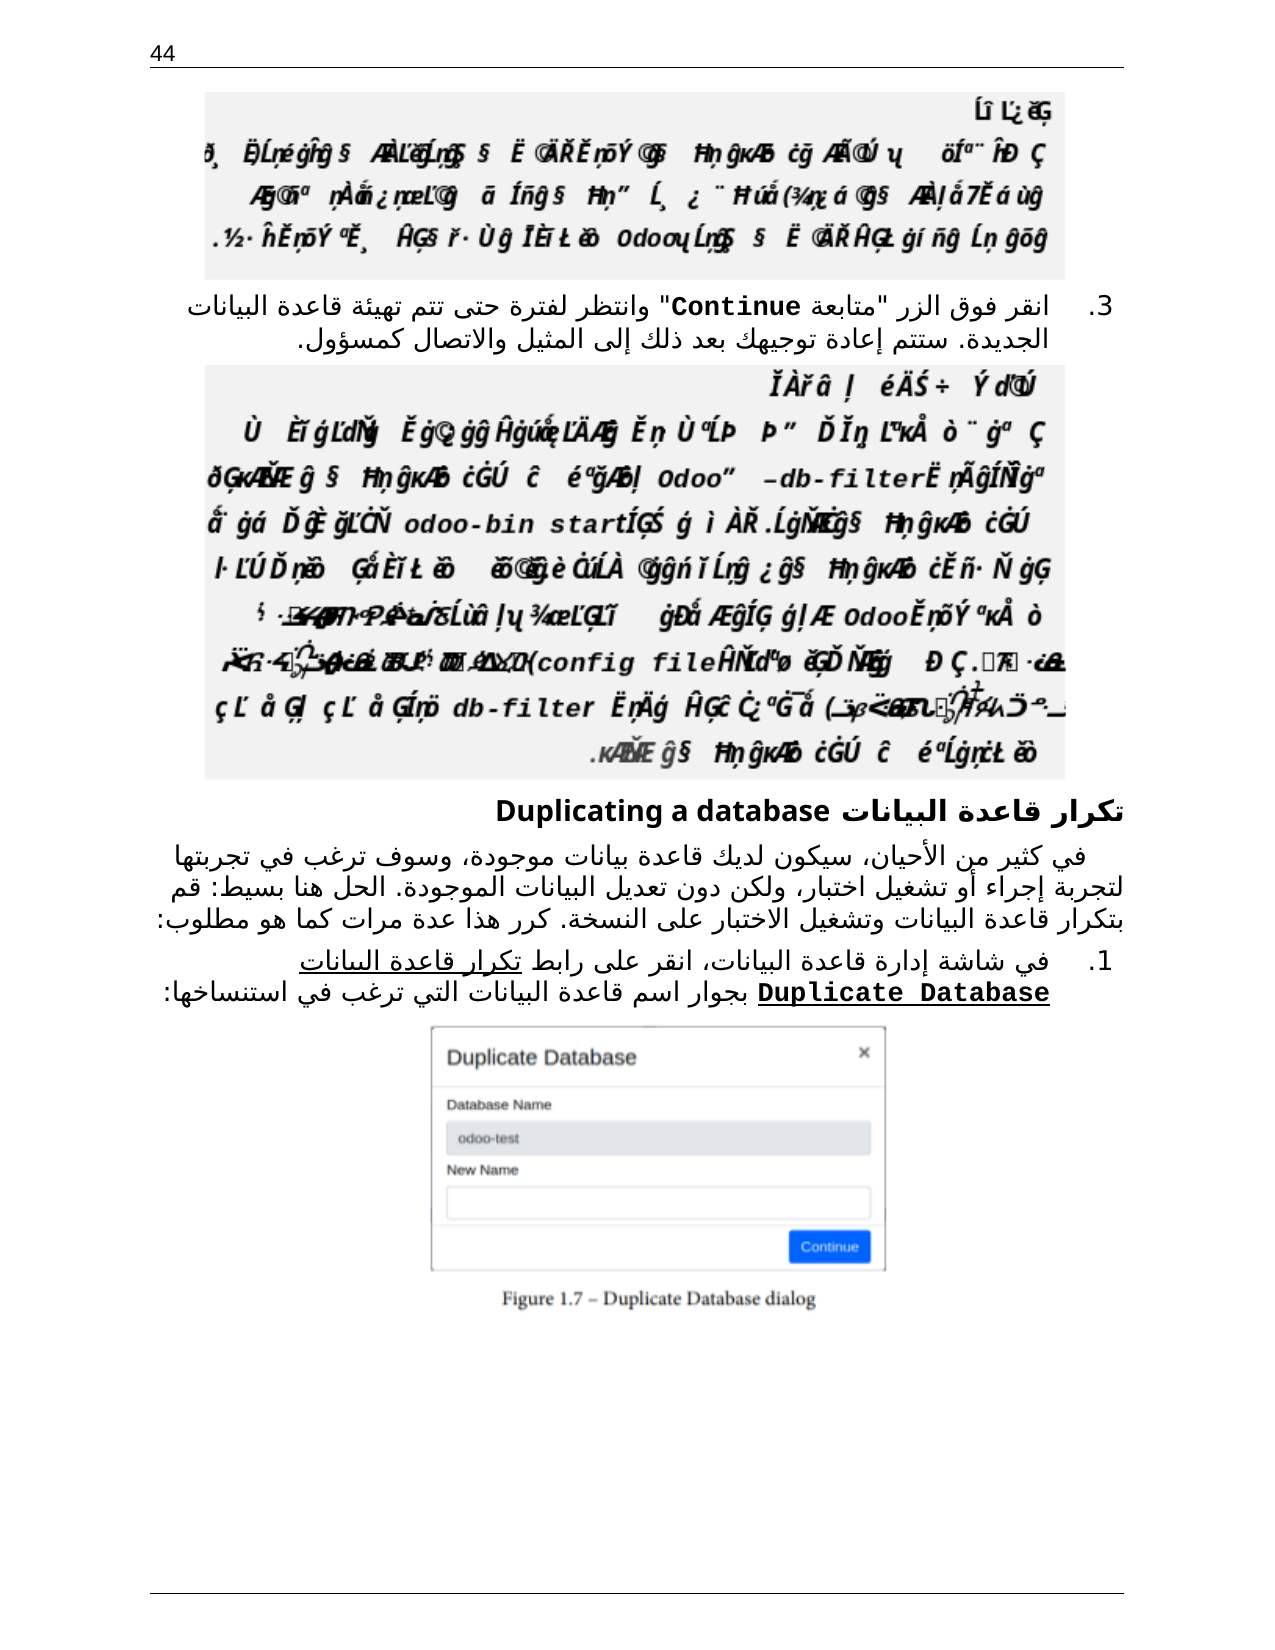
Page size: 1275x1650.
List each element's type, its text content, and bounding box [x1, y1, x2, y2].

list انقر فوق الزر "متابعة Continue" وانتظر لفترة حتى تتم تهيئة قاعدة البيانات الجديدة. ستتم إعادة توجيهك بعد ذلك إلى المثيل والاتصال كمسؤول. [150, 290, 1087, 355]
text تكرار قاعدة البيانات Duplicating a database [150, 790, 1125, 830]
list في شاشة إدارة قاعدة البيانات، انقر على رابط تكرار قاعدة البيانات Duplicate Database بجوار اسم قاعدة البيانات التي ترغب في استنساخها: [150, 945, 1087, 1010]
text في كثير من الأحيان، سيكون لديك قاعدة بيانات موجودة، وسوف ترغب في تجربتها لتجربة إجراء أو تشغيل اختبار، ولكن دون تعديل البيانات الموجودة. الحل هنا بسيط: قم بتكرار قاعدة البيانات وتشغيل الاختبار على النسخة. كرر هذا عدة مرات كما هو مطلوب: [150, 840, 1125, 935]
